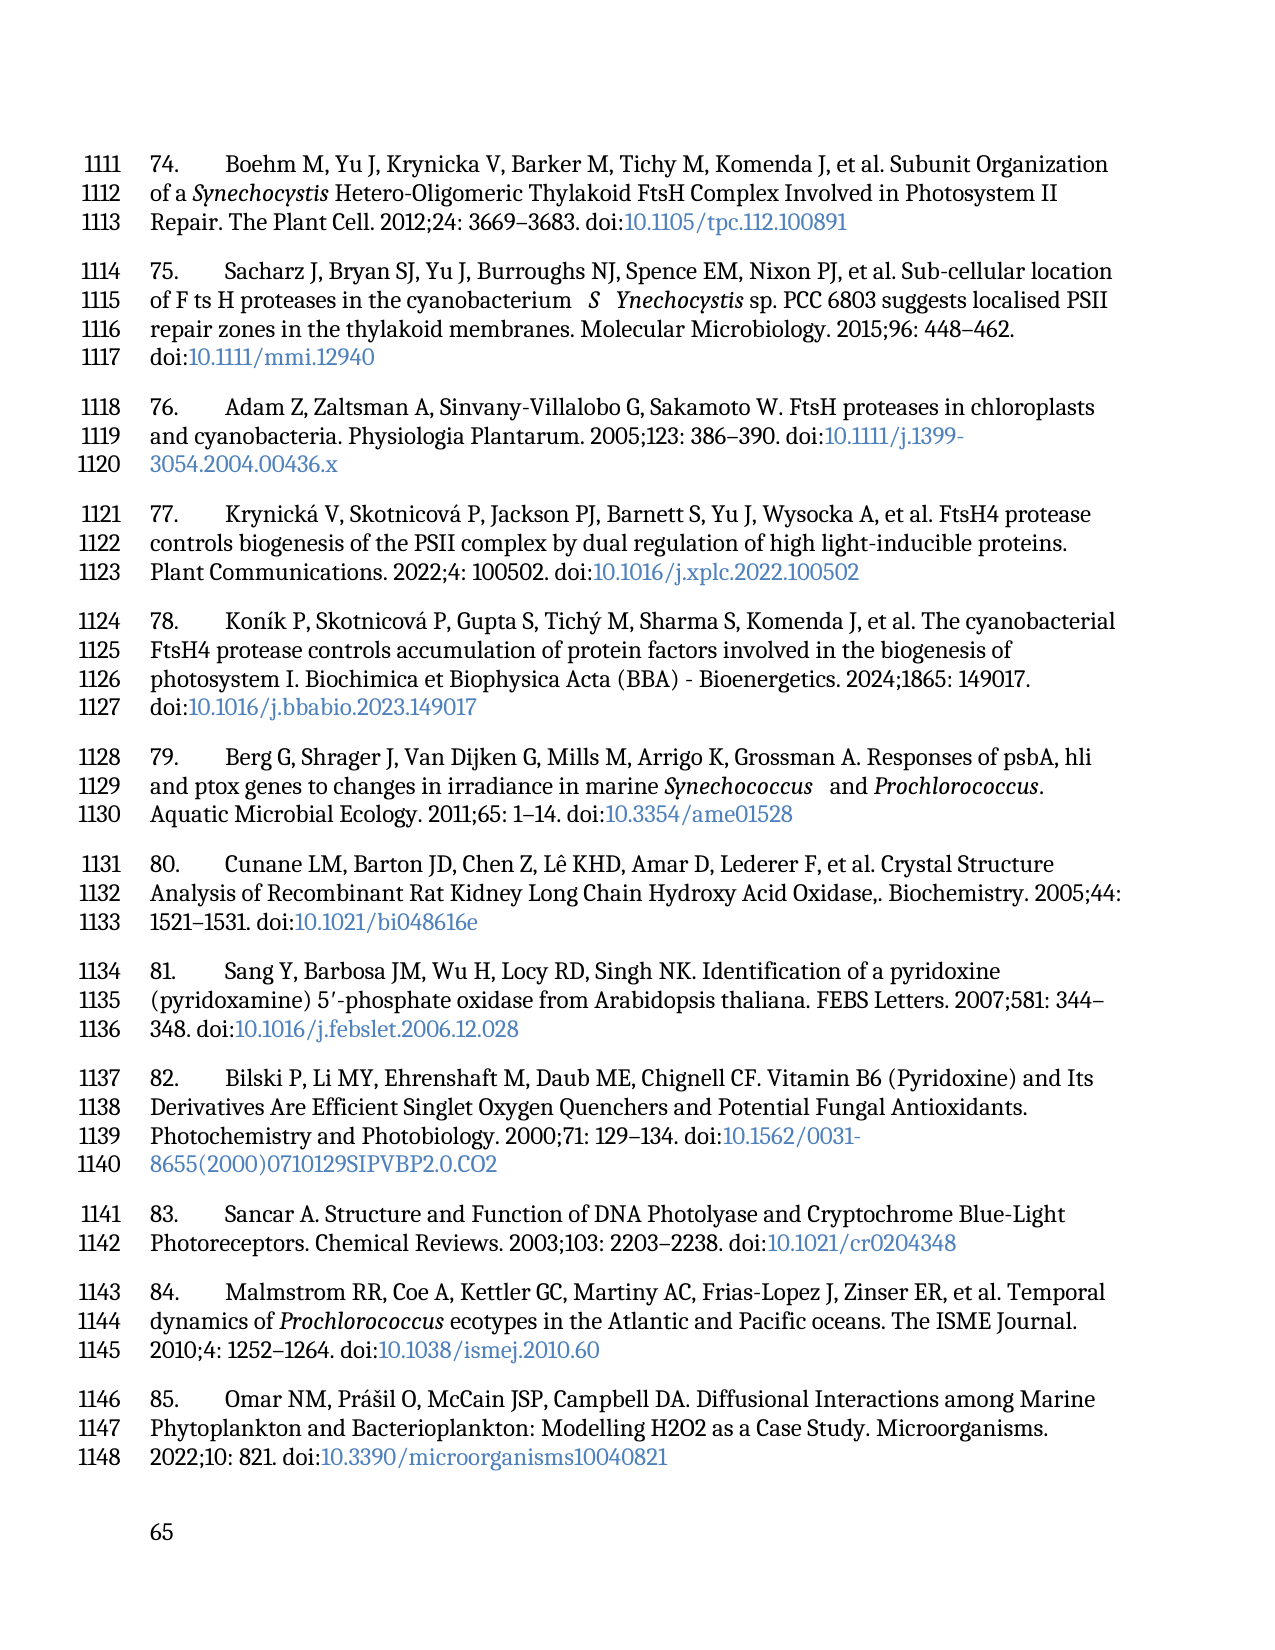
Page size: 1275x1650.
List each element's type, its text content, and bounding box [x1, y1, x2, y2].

text 80. Cunane LM, Barton JD, Chen Z, Lê KHD, Amar D, Lederer F, et al. Crystal Structure Analysis of Recombinant Rat Kidney Long Chain Hydroxy Acid Oxidase,. Biochemistry. 2005;44: 1521–1531. doi:10.1021/bi048616e [150, 850, 1125, 936]
text 75. Sacharz J, Bryan SJ, Yu J, Burroughs NJ, Spence EM, Nixon PJ, et al. Sub-cellular location of F ts H proteases in the cyanobacterium S Ynechocystis sp. PCC 6803 suggests localised PSII repair zones in the thylakoid membranes. Molecular Microbiology. 2015;96: 448–462. doi:10.1111/mmi.12940 [150, 257, 1125, 372]
text 78. Koník P, Skotnicová P, Gupta S, Tichý M, Sharma S, Komenda J, et al. The cyanobacterial FtsH4 protease controls accumulation of protein factors involved in the biogenesis of photosystem I. Biochimica et Biophysica Acta (BBA) - Bioenergetics. 2024;1865: 149017. doi:10.1016/j.bbabio.2023.149017 [150, 607, 1125, 722]
text 82. Bilski P, Li MY, Ehrenshaft M, Daub ME, Chignell CF. Vitamin B6 (Pyridoxine) and Its Derivatives Are Efficient Singlet Oxygen Quenchers and Potential Fungal Antioxidants. Photochemistry and Photobiology. 2000;71: 129–134. doi:10.1562/0031-8655(2000)0710129SIPVBP2.0.CO2 [150, 1064, 1125, 1179]
text 83. Sancar A. Structure and Function of DNA Photolyase and Cryptochrome Blue-Light Photoreceptors. Chemical Reviews. 2003;103: 2203–2238. doi:10.1021/cr0204348 [150, 1200, 1125, 1257]
text 79. Berg G, Shrager J, Van Dijken G, Mills M, Arrigo K, Grossman A. Responses of psbA, hli and ptox genes to changes in irradiance in marine Synechococcus and Prochlorococcus. Aquatic Microbial Ecology. 2011;65: 1–14. doi:10.3354/ame01528 [150, 743, 1125, 829]
text 77. Krynická V, Skotnicová P, Jackson PJ, Barnett S, Yu J, Wysocka A, et al. FtsH4 protease controls biogenesis of the PSII complex by dual regulation of high light-inducible proteins. Plant Communications. 2022;4: 100502. doi:10.1016/j.xplc.2022.100502 [150, 500, 1125, 586]
text 85. Omar NM, Prášil O, McCain JSP, Campbell DA. Diffusional Interactions among Marine Phytoplankton and Bacterioplankton: Modelling H2O2 as a Case Study. Microorganisms. 2022;10: 821. doi:10.3390/microorganisms10040821 [150, 1385, 1125, 1472]
text 81. Sang Y, Barbosa JM, Wu H, Locy RD, Singh NK. Identification of a pyridoxine (pyridoxamine) 5-phosphate oxidase from Arabidopsis thaliana. FEBS Letters. 2007;581: 344–348. doi:10.1016/j.febslet.2006.12.028 [150, 957, 1125, 1043]
text 84. Malmstrom RR, Coe A, Kettler GC, Martiny AC, Frias-Lopez J, Zinser ER, et al. Temporal dynamics of Prochlorococcus ecotypes in the Atlantic and Pacific oceans. The ISME Journal. 2010;4: 1252–1264. doi:10.1038/ismej.2010.60 [150, 1278, 1125, 1364]
text 76. Adam Z, Zaltsman A, Sinvany-Villalobo G, Sakamoto W. FtsH proteases in chloroplasts and cyanobacteria. Physiologia Plantarum. 2005;123: 386–390. doi:10.1111/j.1399-3054.2004.00436.x [150, 393, 1125, 479]
text 74. Boehm M, Yu J, Krynicka V, Barker M, Tichy M, Komenda J, et al. Subunit Organization of a Synechocystis Hetero-Oligomeric Thylakoid FtsH Complex Involved in Photosystem II Repair. The Plant Cell. 2012;24: 3669–3683. doi:10.1105/tpc.112.100891 [150, 150, 1125, 236]
